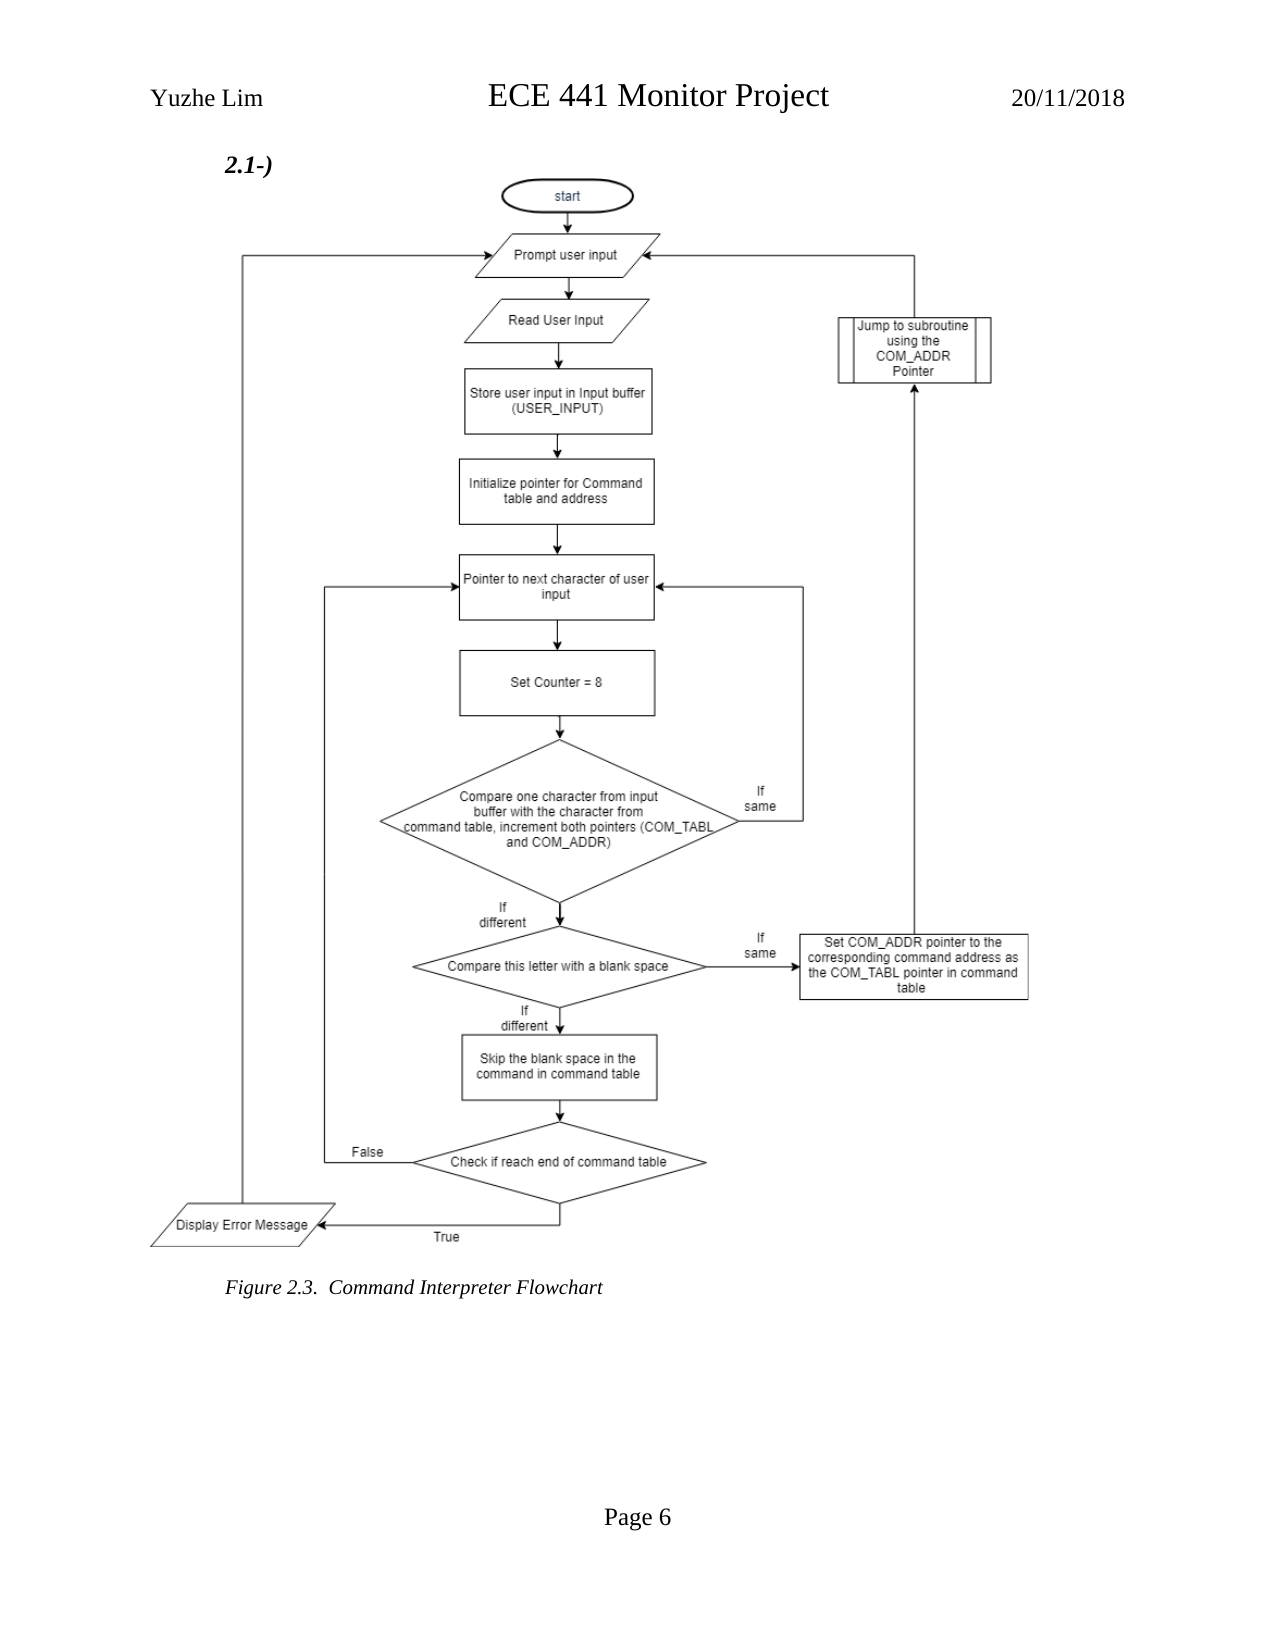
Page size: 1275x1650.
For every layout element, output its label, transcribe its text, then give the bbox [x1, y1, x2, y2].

picture [150, 178, 1029, 1247]
text Figure 2.3. Command Interpreter Flowchart [150, 1275, 1125, 1299]
